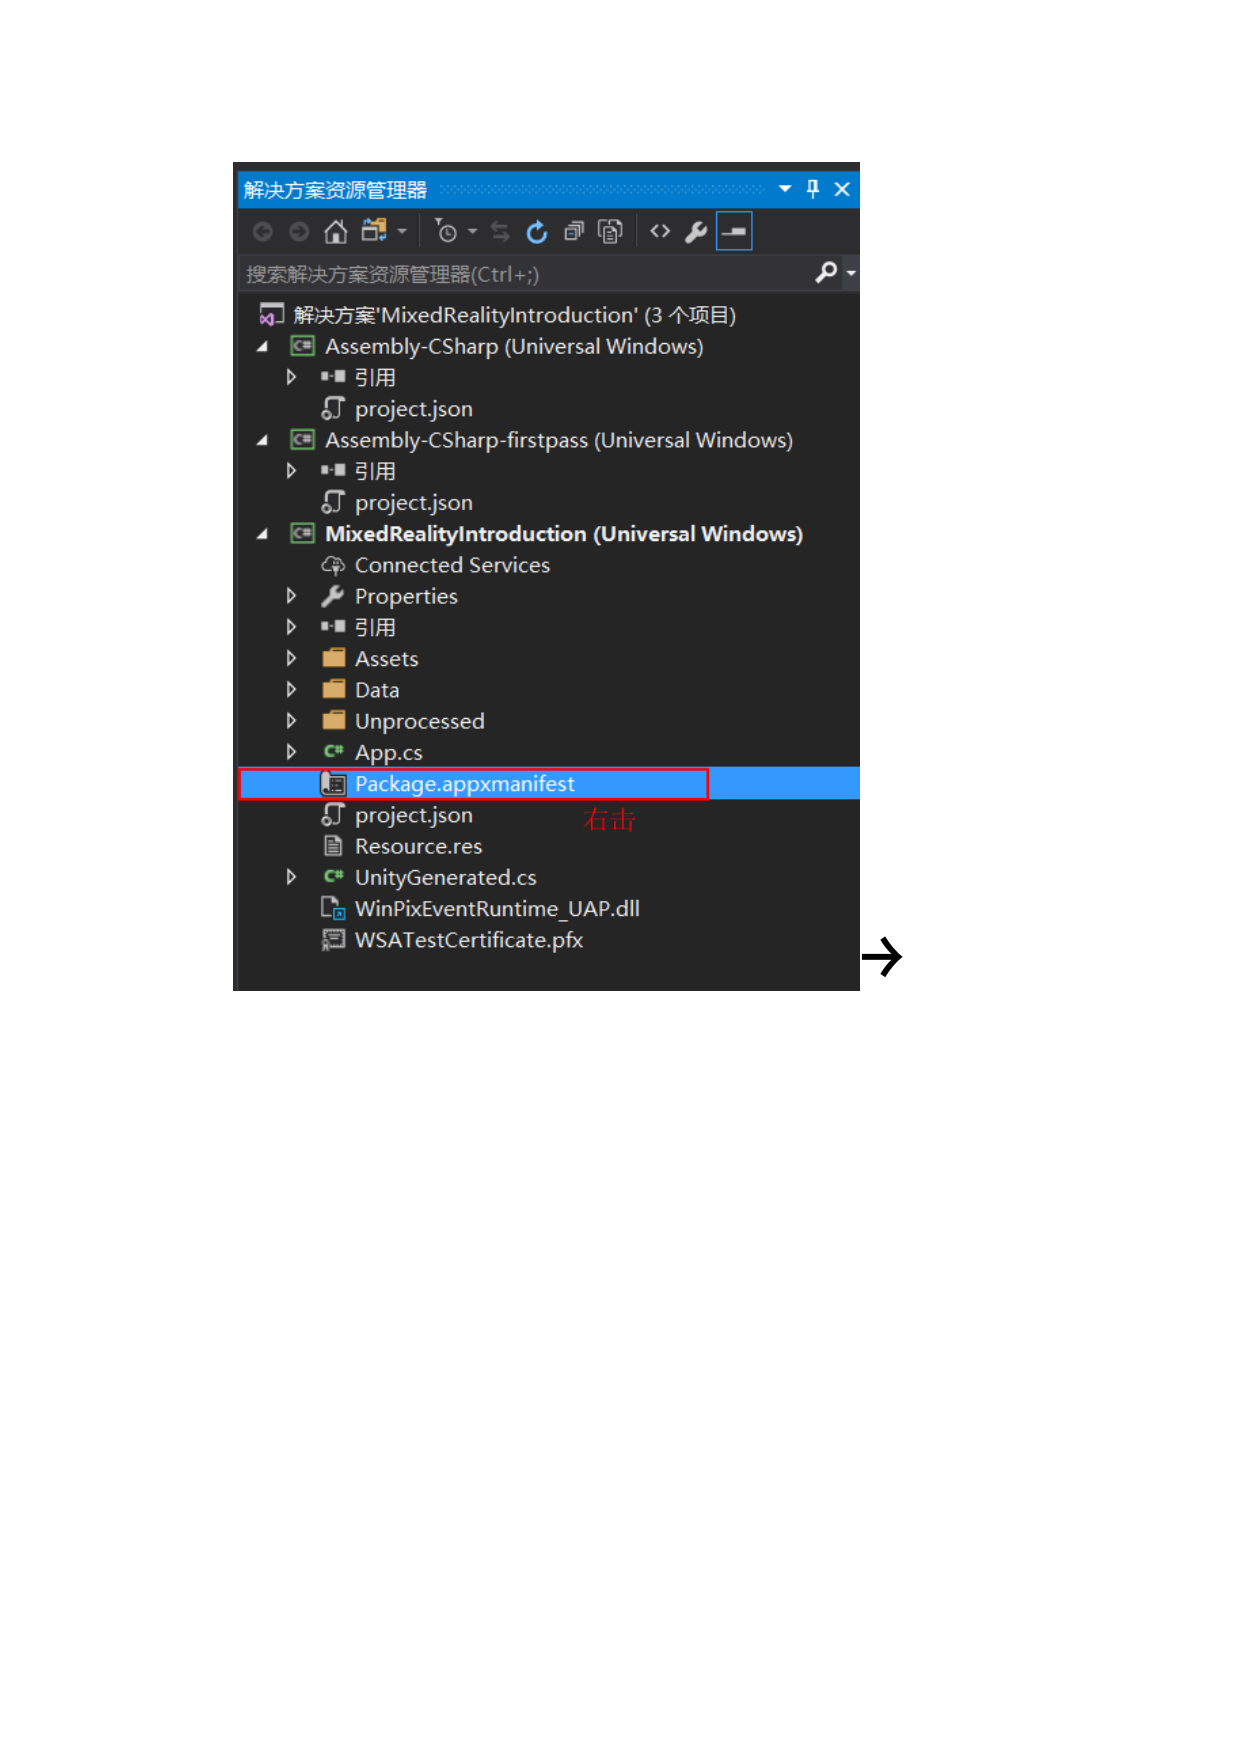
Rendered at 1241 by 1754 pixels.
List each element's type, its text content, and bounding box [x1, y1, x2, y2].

picture [233, 162, 860, 991]
